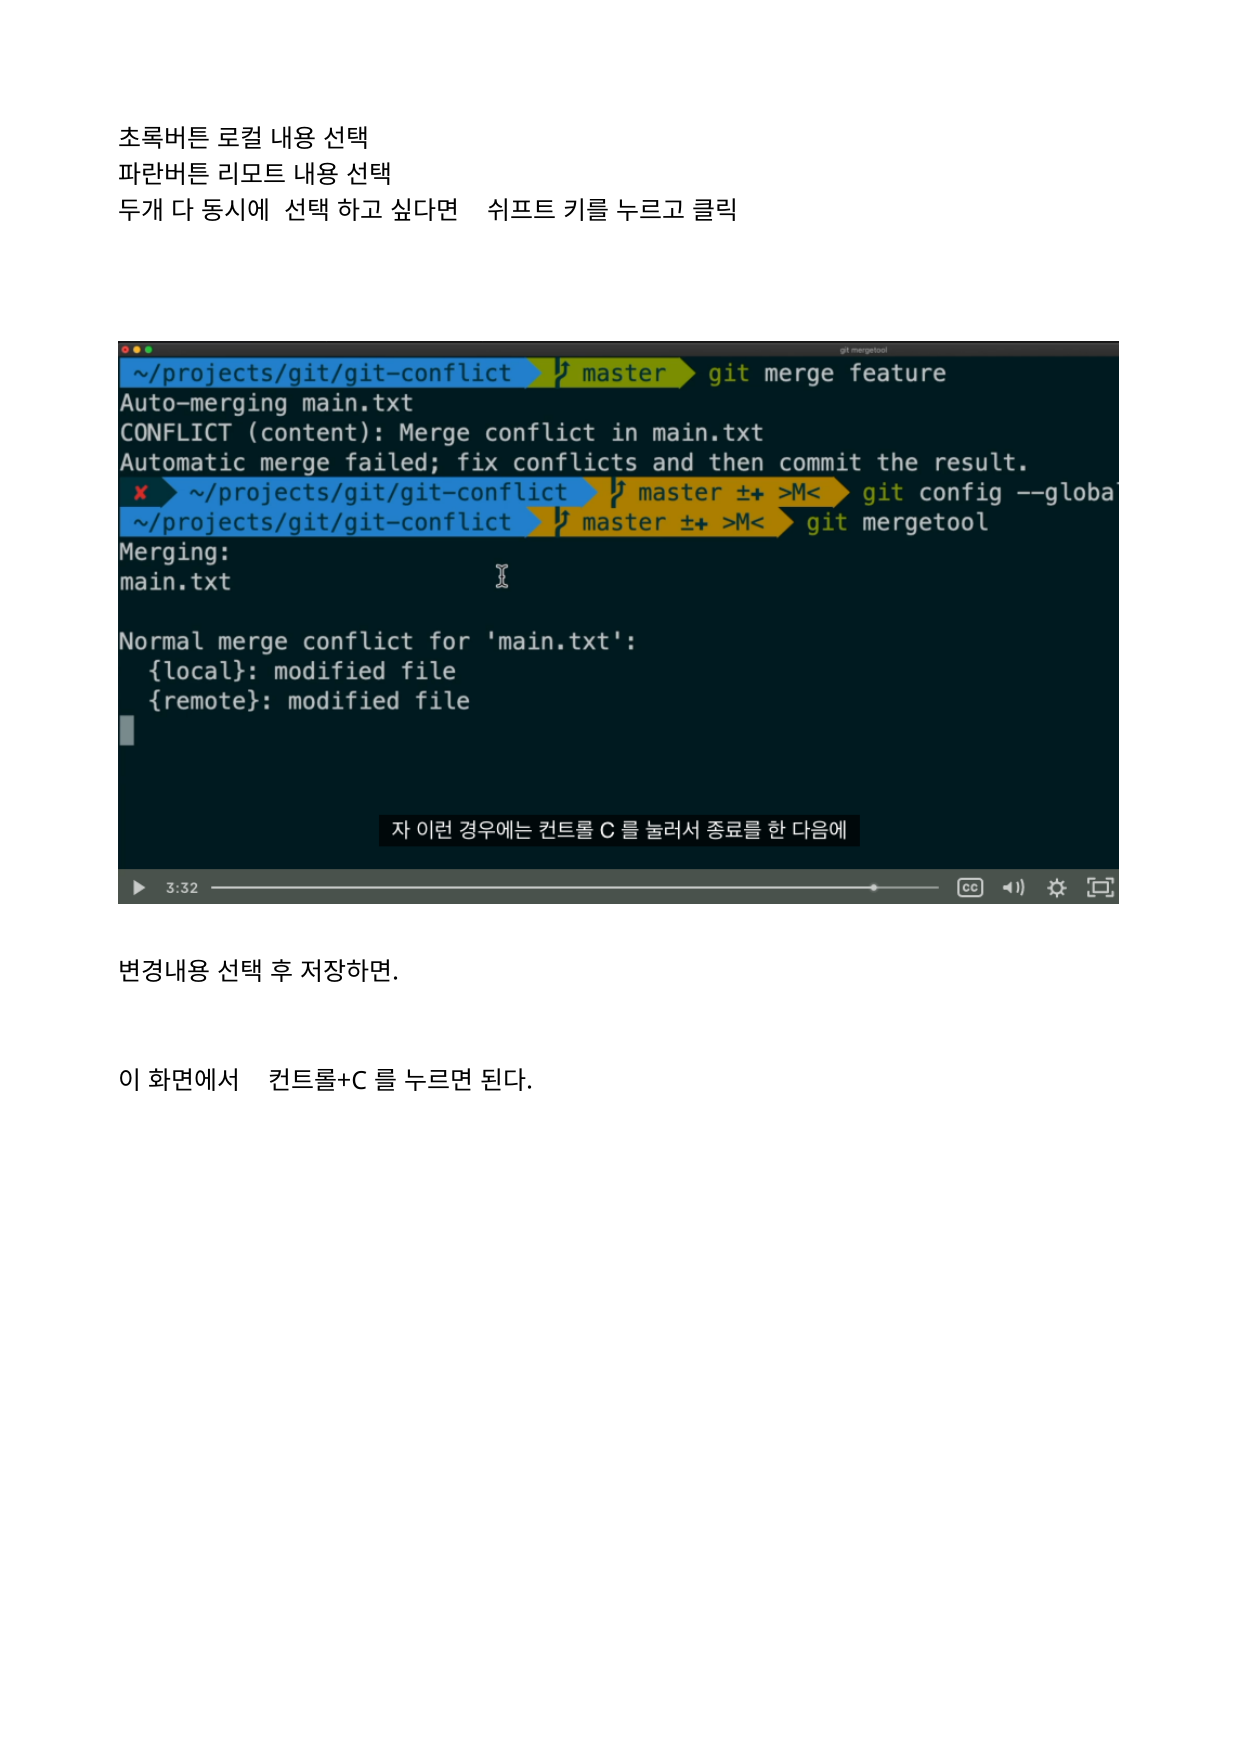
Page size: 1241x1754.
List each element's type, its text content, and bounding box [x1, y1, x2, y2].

text 파란버튼 리모트 내용 선택 [118, 154, 1122, 191]
picture [119, 341, 1118, 904]
text 초록버튼 로컬 내용 선택 [118, 118, 1122, 154]
text 두개 다 동시에 선택 하고 싶다면 쉬프트 키를 누르고 클릭 [118, 191, 1122, 227]
text 이 화면에서 컨트롤+C 를 누르면 된다. [118, 1061, 1122, 1097]
